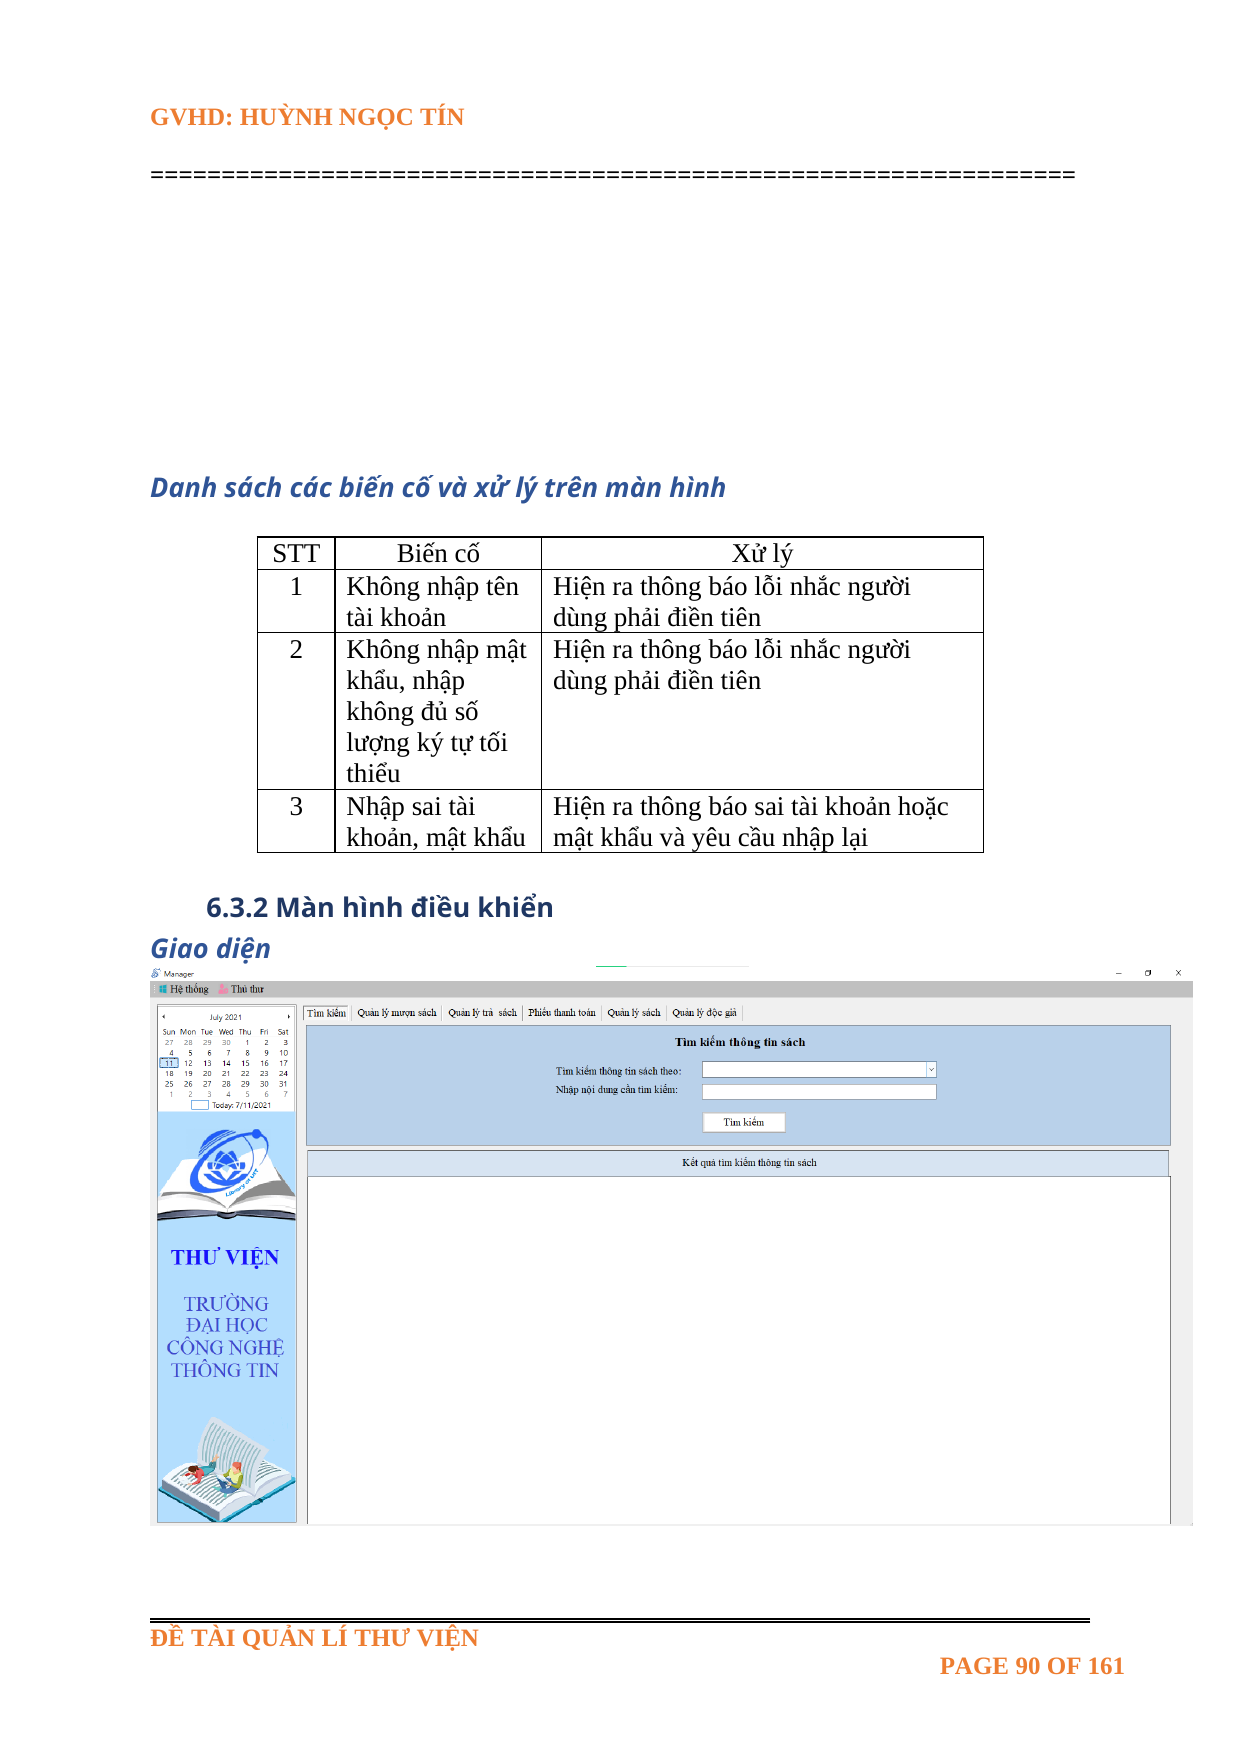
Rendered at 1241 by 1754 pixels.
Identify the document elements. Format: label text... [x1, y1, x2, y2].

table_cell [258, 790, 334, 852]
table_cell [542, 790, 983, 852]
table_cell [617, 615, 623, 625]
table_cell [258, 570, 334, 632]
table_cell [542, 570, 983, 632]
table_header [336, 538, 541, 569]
subtitle Danh sách các biến cố và xử lý trên màn hình [150, 468, 1090, 505]
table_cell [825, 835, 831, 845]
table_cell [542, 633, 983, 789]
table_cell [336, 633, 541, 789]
subtitle Giao diện [150, 929, 1090, 966]
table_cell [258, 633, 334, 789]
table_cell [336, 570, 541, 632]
subtitle 6.3.2 Màn hình điều khiển [206, 888, 1087, 925]
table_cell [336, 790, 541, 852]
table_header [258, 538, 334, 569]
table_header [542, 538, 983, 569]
picture [150, 966, 1193, 1526]
